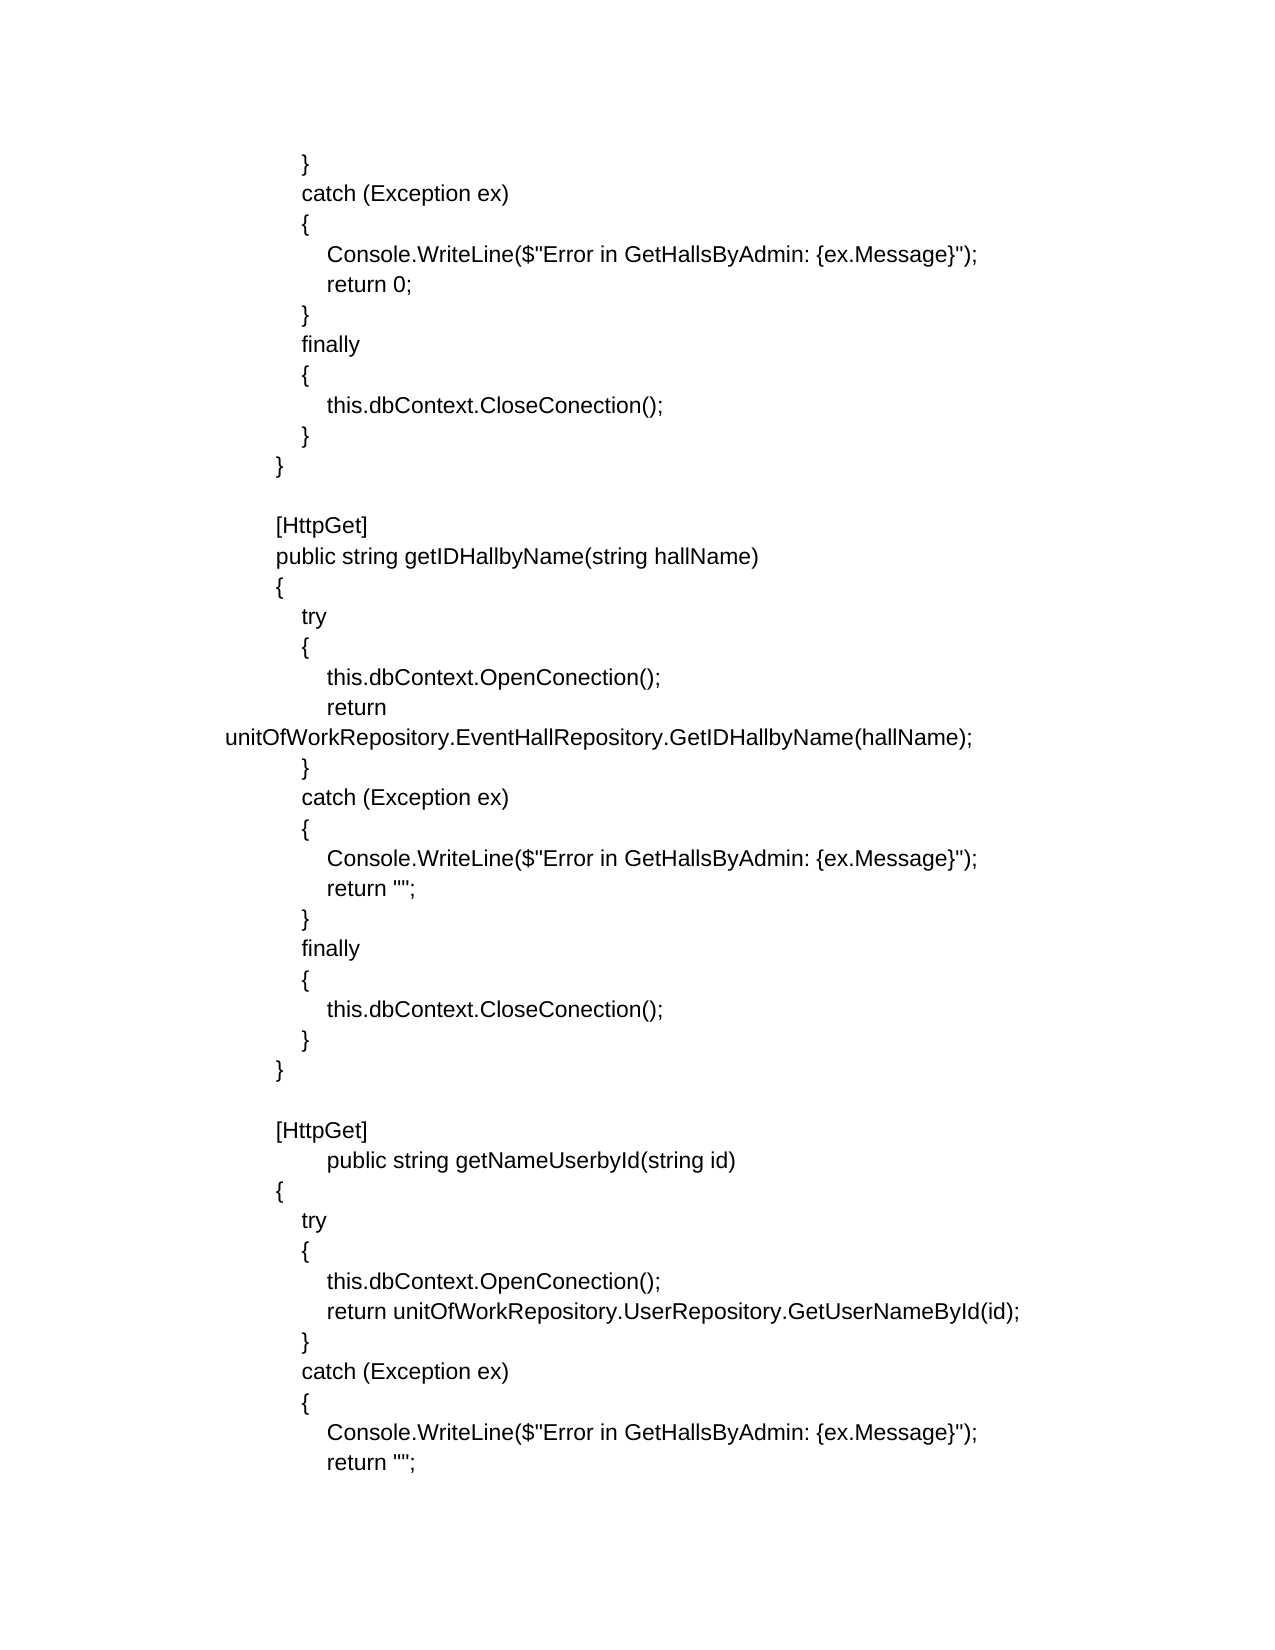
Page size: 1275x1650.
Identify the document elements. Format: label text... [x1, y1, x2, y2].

text } [225, 1328, 1125, 1354]
text { [225, 633, 1125, 660]
text } [225, 301, 1125, 327]
text } [225, 452, 1125, 478]
text this.dbContext.CloseConection(); [225, 996, 1125, 1022]
text Console.WriteLine($"Error in GetHallsByAdmin: {ex.Message}"); [225, 845, 1125, 871]
text [HttpGet] [225, 1117, 1125, 1143]
text try [225, 603, 1125, 629]
text { [225, 361, 1125, 388]
text { [225, 814, 1125, 841]
text public string getIDHallbyName(string hallName) [225, 543, 1125, 569]
text catch (Exception ex) [225, 1358, 1125, 1385]
text } [225, 1056, 1125, 1083]
text { [225, 1177, 1125, 1203]
text finally [225, 331, 1125, 358]
text { [225, 210, 1125, 237]
text { [225, 1388, 1125, 1415]
text Console.WriteLine($"Error in GetHallsByAdmin: {ex.Message}"); [225, 241, 1125, 267]
text { [225, 1237, 1125, 1264]
text public string getNameUserbyId(string id) [225, 1147, 1125, 1173]
text } [225, 1026, 1125, 1052]
text this.dbContext.OpenConection(); [225, 1268, 1125, 1294]
text return ""; [225, 1449, 1125, 1475]
text this.dbContext.OpenConection(); [225, 663, 1125, 690]
text return unitOfWorkRepository.EventHallRepository.GetIDHallbyName(hallName); [225, 694, 1125, 750]
text } [225, 754, 1125, 781]
text catch (Exception ex) [225, 784, 1125, 811]
text finally [225, 935, 1125, 962]
text [HttpGet] [225, 512, 1125, 539]
text return 0; [225, 271, 1125, 297]
text } [225, 150, 1125, 176]
text { [225, 966, 1125, 992]
text catch (Exception ex) [225, 180, 1125, 207]
text return unitOfWorkRepository.UserRepository.GetUserNameById(id); [225, 1298, 1125, 1324]
text return ""; [225, 875, 1125, 901]
text } [225, 905, 1125, 932]
text } [225, 422, 1125, 448]
text { [225, 573, 1125, 599]
text try [225, 1207, 1125, 1234]
text Console.WriteLine($"Error in GetHallsByAdmin: {ex.Message}"); [225, 1419, 1125, 1445]
text this.dbContext.CloseConection(); [225, 392, 1125, 418]
